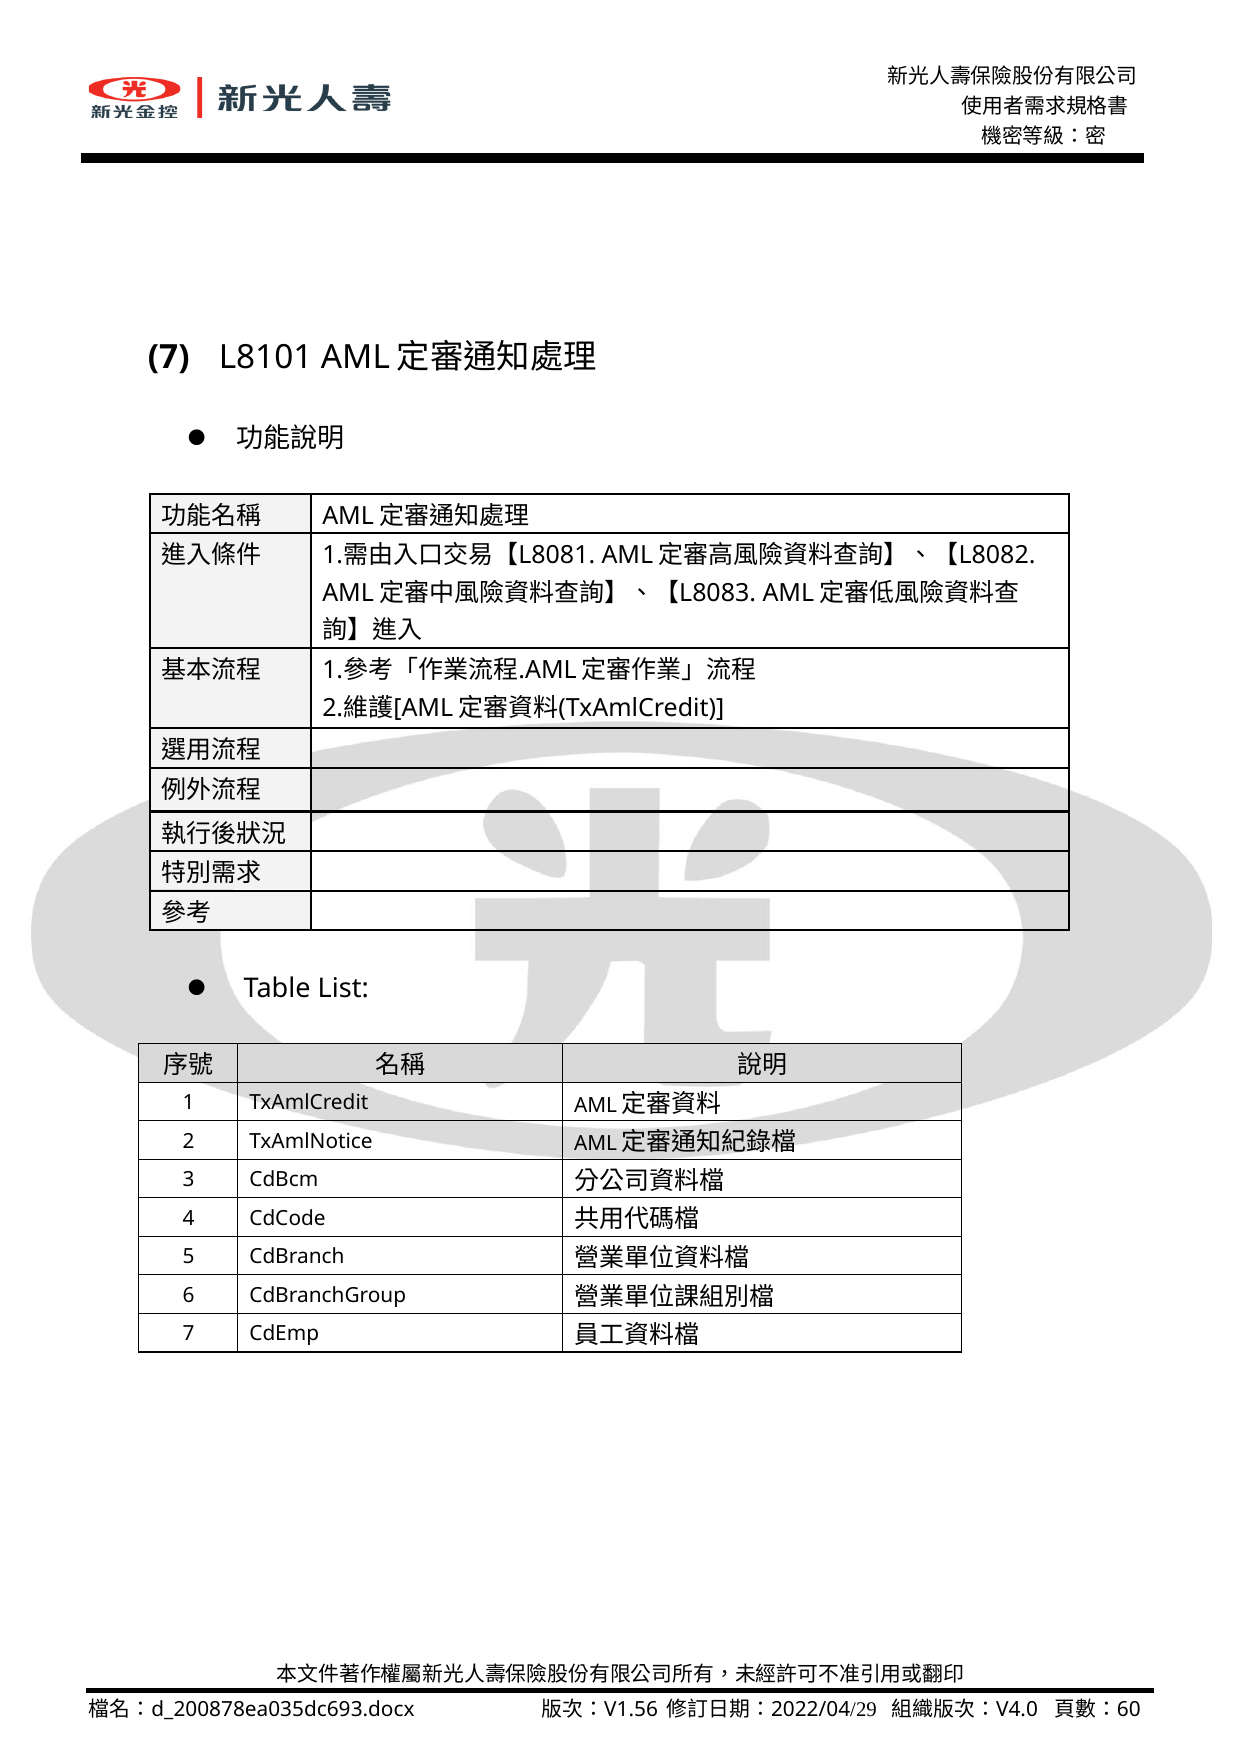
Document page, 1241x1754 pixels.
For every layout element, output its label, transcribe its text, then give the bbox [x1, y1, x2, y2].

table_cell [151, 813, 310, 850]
list 功能說明 [186, 416, 1152, 455]
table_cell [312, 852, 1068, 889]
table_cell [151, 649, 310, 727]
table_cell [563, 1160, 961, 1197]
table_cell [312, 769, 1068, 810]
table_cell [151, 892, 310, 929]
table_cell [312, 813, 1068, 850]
subtitle L8101 AML定審通知處理 [148, 330, 1152, 378]
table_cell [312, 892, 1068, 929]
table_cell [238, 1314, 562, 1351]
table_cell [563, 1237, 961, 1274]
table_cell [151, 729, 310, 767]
list Table List: [186, 969, 1152, 1006]
picture [25, 713, 1215, 1166]
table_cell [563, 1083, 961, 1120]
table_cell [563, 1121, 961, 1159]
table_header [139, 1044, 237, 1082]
picture [88, 61, 414, 118]
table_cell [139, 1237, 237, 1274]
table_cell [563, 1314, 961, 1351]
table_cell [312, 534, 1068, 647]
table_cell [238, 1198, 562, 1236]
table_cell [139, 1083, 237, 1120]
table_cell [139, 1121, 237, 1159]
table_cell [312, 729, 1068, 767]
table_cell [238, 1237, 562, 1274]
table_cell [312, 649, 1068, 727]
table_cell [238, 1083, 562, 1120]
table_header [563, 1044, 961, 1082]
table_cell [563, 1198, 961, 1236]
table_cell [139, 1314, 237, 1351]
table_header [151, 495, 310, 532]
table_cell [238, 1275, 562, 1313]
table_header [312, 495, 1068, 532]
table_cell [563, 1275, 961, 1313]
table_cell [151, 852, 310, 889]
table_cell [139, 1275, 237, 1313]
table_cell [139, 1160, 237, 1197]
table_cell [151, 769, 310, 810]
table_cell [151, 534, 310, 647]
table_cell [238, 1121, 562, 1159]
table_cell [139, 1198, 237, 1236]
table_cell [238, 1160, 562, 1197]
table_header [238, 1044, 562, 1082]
